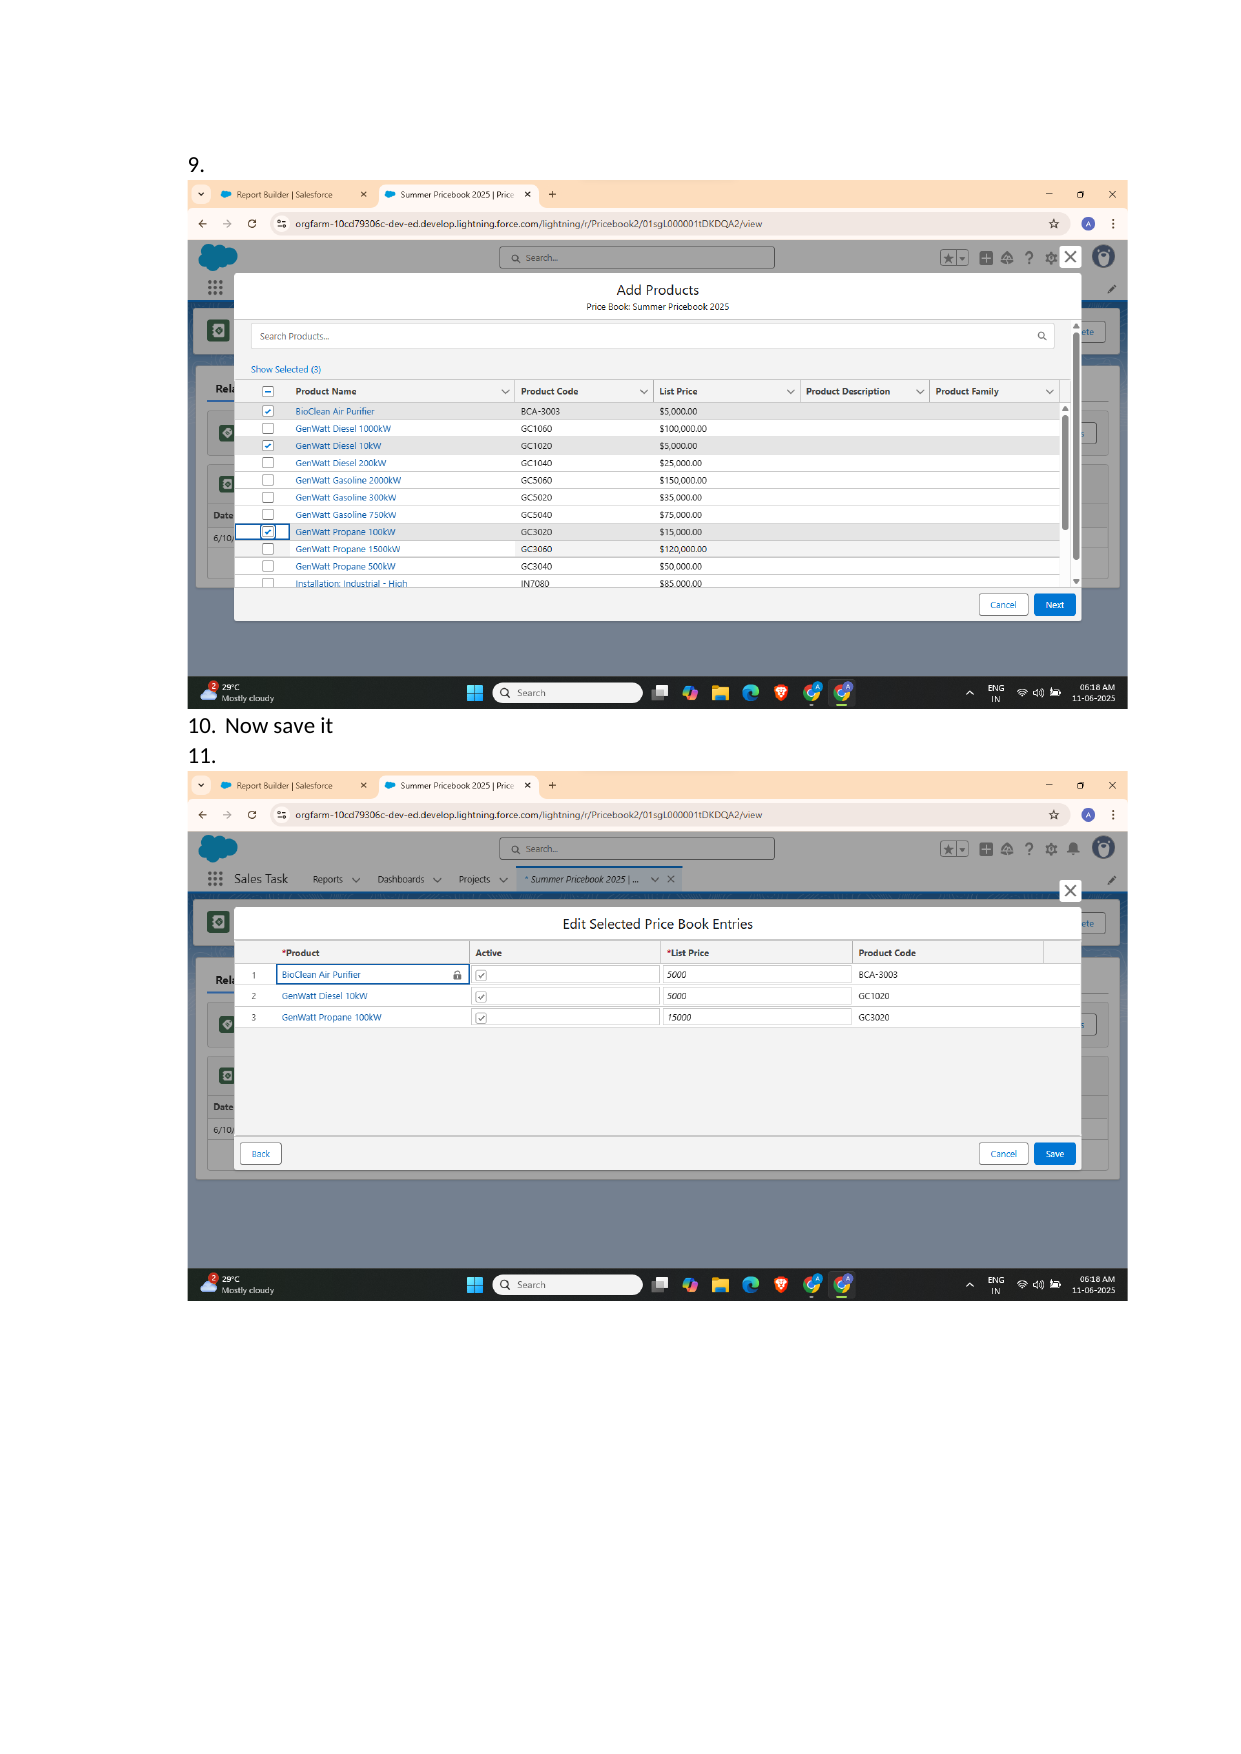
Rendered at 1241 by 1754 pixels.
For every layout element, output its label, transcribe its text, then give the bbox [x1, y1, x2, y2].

picture [187, 771, 1128, 1301]
list Now save it [187, 711, 1090, 739]
picture [187, 180, 1128, 709]
